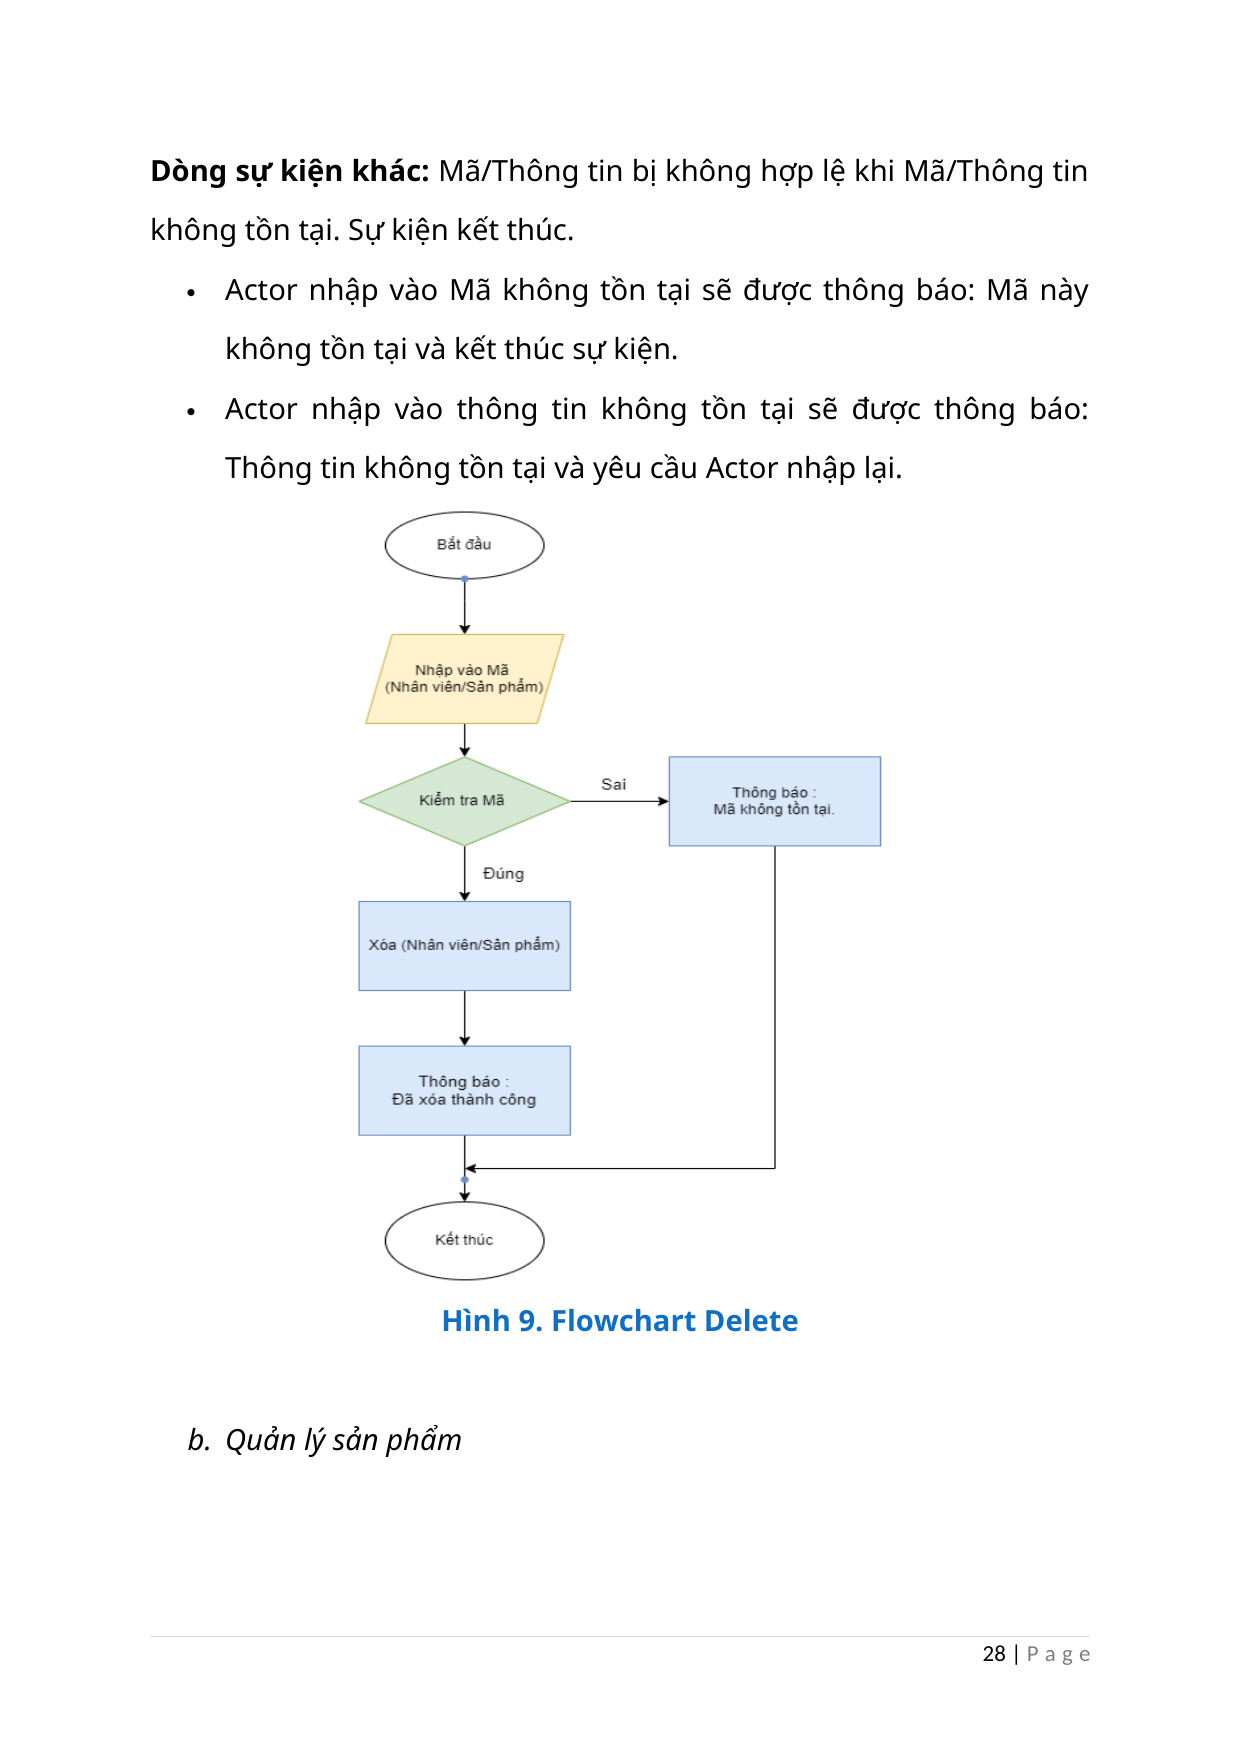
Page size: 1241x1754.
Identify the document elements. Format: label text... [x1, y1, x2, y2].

list Quản lý sản phẩm [187, 1419, 1090, 1459]
list Actor nhập vào thông tin không tồn tại sẽ được thông báo: Thông tin không tồn tại và yêu cầu Actor nhập lại. [187, 388, 1090, 487]
text Dòng sự kiện khác: Mã/Thông tin bị không hợp lệ khi Mã/Thông tin không tồn tại. Sự kiện kết thúc. [150, 150, 1090, 249]
text Hình 9. Flowchart Delete [150, 1300, 1090, 1340]
picture [352, 506, 888, 1286]
list Actor nhập vào Mã không tồn tại sẽ được thông báo: Mã này không tồn tại và kết thúc sự kiện. [187, 269, 1090, 368]
